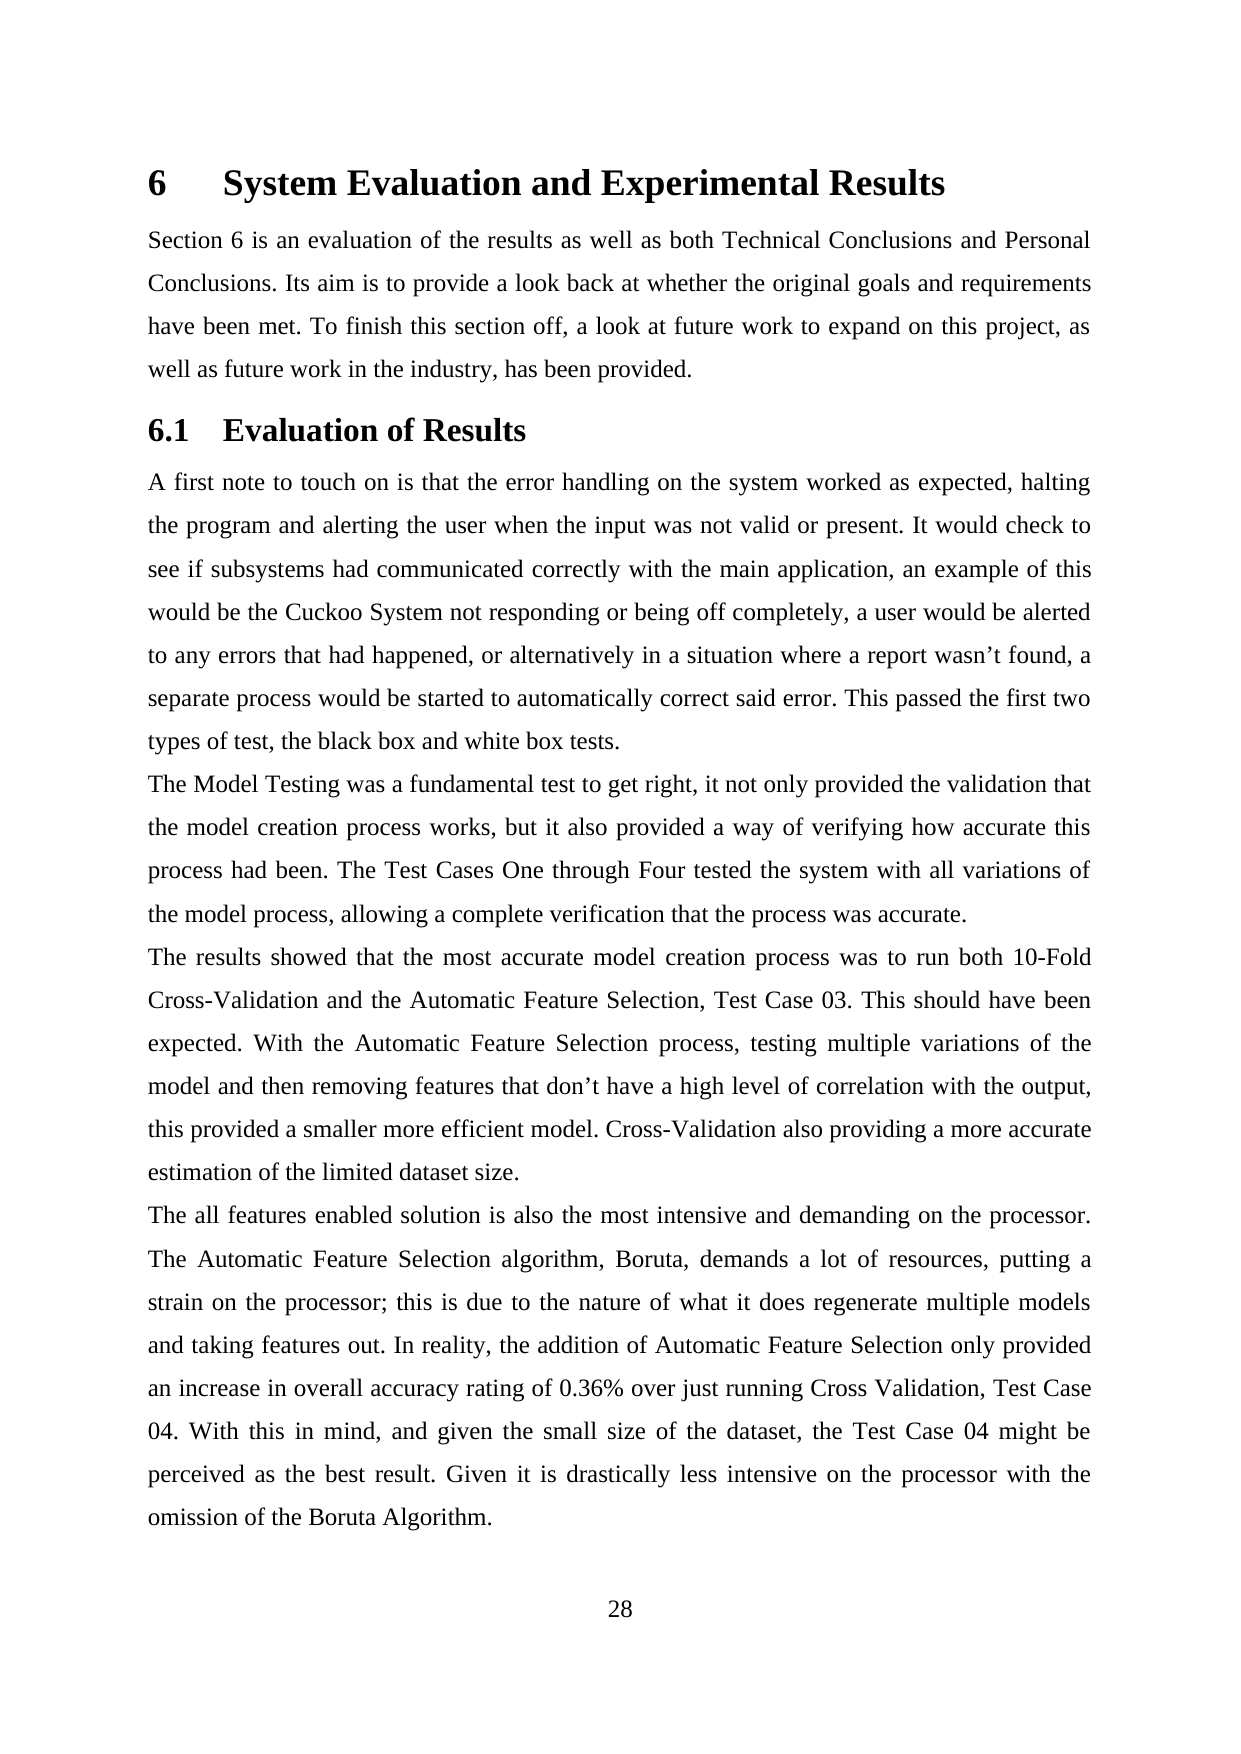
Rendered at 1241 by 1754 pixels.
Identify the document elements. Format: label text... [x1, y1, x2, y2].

subtitle System Evaluation and Experimental Results [148, 160, 1092, 203]
subtitle Evaluation of Results [148, 410, 1092, 448]
text The results showed that the most accurate model creation process was to run both 10-Fold Cross-Validation and the Automatic Feature Selection, Test Case 03. This should have been expected. With the Automatic Feature Selection process, testing multiple variations of the model and then removing features that don’t have a high level of correlation with the output, this provided a smaller more efficient model. Cross-Validation also providing a more accurate estimation of the limited dataset size. [148, 942, 1092, 1186]
text The Model Testing was a fundamental test to get right, it not only provided the validation that the model creation process works, but it also provided a way of verifying how accurate this process had been. The Test Cases One through Four tested the system with all variations of the model process, allowing a complete verification that the process was accurate. [148, 769, 1092, 927]
text Section 6 is an evaluation of the results as well as both Technical Conclusions and Personal Conclusions. Its aim is to provide a look back at whether the original goals and requirements have been met. To finish this section off, a look at future work to expand on this project, as well as future work in the industry, has been provided. [148, 225, 1092, 383]
text A first note to touch on is that the error handling on the system worked as expected, halting the program and alerting the user when the input was not valid or present. It would check to see if subsystems had communicated correctly with the main application, an example of this would be the Cuckoo System not responding or being off completely, a user would be alerted to any errors that had happened, or alternatively in a situation where a report wasn’t found, a separate process would be started to automatically correct said error. This passed the first two types of test, the black box and white box tests. [148, 467, 1092, 755]
text The all features enabled solution is also the most intensive and demanding on the processor. The Automatic Feature Selection algorithm, Boruta, demands a lot of resources, putting a strain on the processor; this is due to the nature of what it does regenerate multiple models and taking features out. In reality, the addition of Automatic Feature Selection only provided an increase in overall accuracy rating of 0.36% over just running Cross Validation, Test Case 04. With this in mind, and given the small size of the dataset, the Test Case 04 might be perceived as the best result. Given it is drastically less intensive on the processor with the omission of the Boruta Algorithm. [148, 1201, 1092, 1531]
